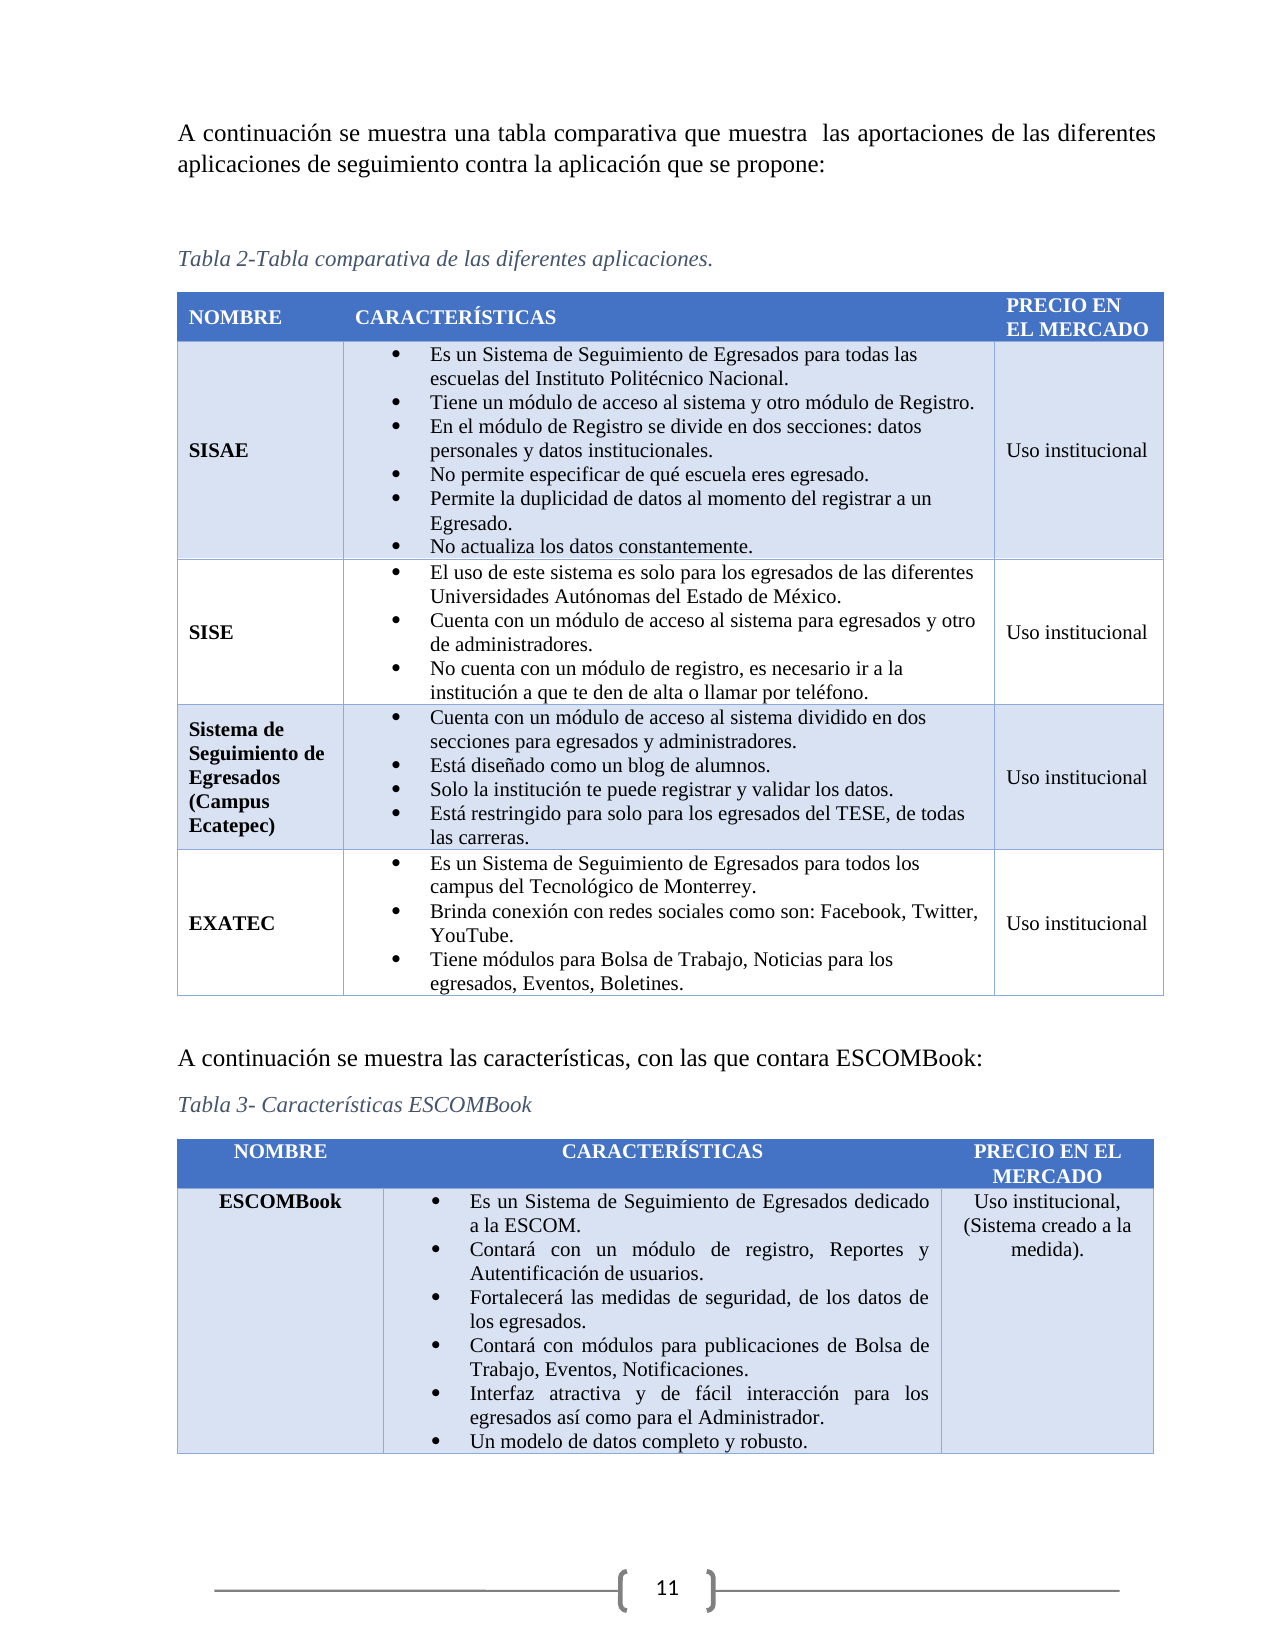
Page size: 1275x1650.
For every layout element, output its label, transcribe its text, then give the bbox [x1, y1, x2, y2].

table_cell ESCOMBook [178, 1189, 383, 1453]
table_cell SISE [178, 560, 343, 704]
text A continuación se muestra las características, con las que contara ESCOMBook: [177, 1043, 1157, 1072]
table_cell EXATEC [178, 850, 343, 995]
table_cell Uso institucional [995, 850, 1163, 995]
table_header CARACTERÍSTICAS [344, 293, 994, 341]
table_cell SISAE [178, 342, 343, 558]
text Tabla 2-Tabla comparativa de las diferentes aplicaciones. [177, 244, 1157, 271]
table_header NOMBRE [178, 1140, 383, 1188]
table_cell El uso de este sistema es solo para los egresados de las diferentes Universidades Autónomas del Estado de México. Cuenta con un módulo de acceso al sistema para egresados y otro de administradores. No cuenta con un módulo de registro, es necesario ir a la institución a que te den de alta o llamar por teléfono. [344, 560, 994, 704]
table_header PRECIO EN EL MERCADO [942, 1140, 1153, 1188]
table_header PRECIO EN EL MERCADO [995, 293, 1163, 341]
table_cell Es un Sistema de Seguimiento de Egresados para todos los campus del Tecnológico de Monterrey. Brinda conexión con redes sociales como son: Facebook, Twitter, YouTube. Tiene módulos para Bolsa de Trabajo, Noticias para los egresados, Eventos, Boletines. [344, 850, 994, 995]
table_header NOMBRE [178, 293, 343, 341]
table_cell Cuenta con un módulo de acceso al sistema dividido en dos secciones para egresados y administradores. Está diseñado como un blog de alumnos. Solo la institución te puede registrar y validar los datos. Está restringido para solo para los egresados del TESE, de todas las carreras. [344, 705, 994, 849]
table_cell Uso institucional [995, 342, 1163, 558]
table_cell Sistema de Seguimiento de Egresados (Campus Ecatepec) [178, 705, 343, 849]
table_header CARACTERÍSTICAS [384, 1140, 941, 1188]
table_cell Uso institucional [995, 705, 1163, 849]
table_cell Uso institucional, (Sistema creado a la medida). [942, 1189, 1153, 1453]
text A continuación se muestra una tabla comparativa que muestra las aportaciones de las diferentes aplicaciones de seguimiento contra la aplicación que se propone: [177, 118, 1157, 178]
table_cell Uso institucional [995, 560, 1163, 704]
table_cell Es un Sistema de Seguimiento de Egresados dedicado a la ESCOM. Contará con un módulo de registro, Reportes y Autentificación de usuarios. Fortalecerá las medidas de seguridad, de los datos de los egresados. Contará con módulos para publicaciones de Bolsa de Trabajo, Eventos, Notificaciones. Interfaz atractiva y de fácil interacción para los egresados así como para el Administrador. Un modelo de datos completo y robusto. [384, 1189, 941, 1453]
table_cell Es un Sistema de Seguimiento de Egresados para todas las escuelas del Instituto Politécnico Nacional. Tiene un módulo de acceso al sistema y otro módulo de Registro. En el módulo de Registro se divide en dos secciones: datos personales y datos institucionales. No permite especificar de qué escuela eres egresado. Permite la duplicidad de datos al momento del registrar a un Egresado. No actualiza los datos constantemente. [344, 342, 994, 558]
text Tabla 3- Características ESCOMBook [177, 1091, 1157, 1118]
